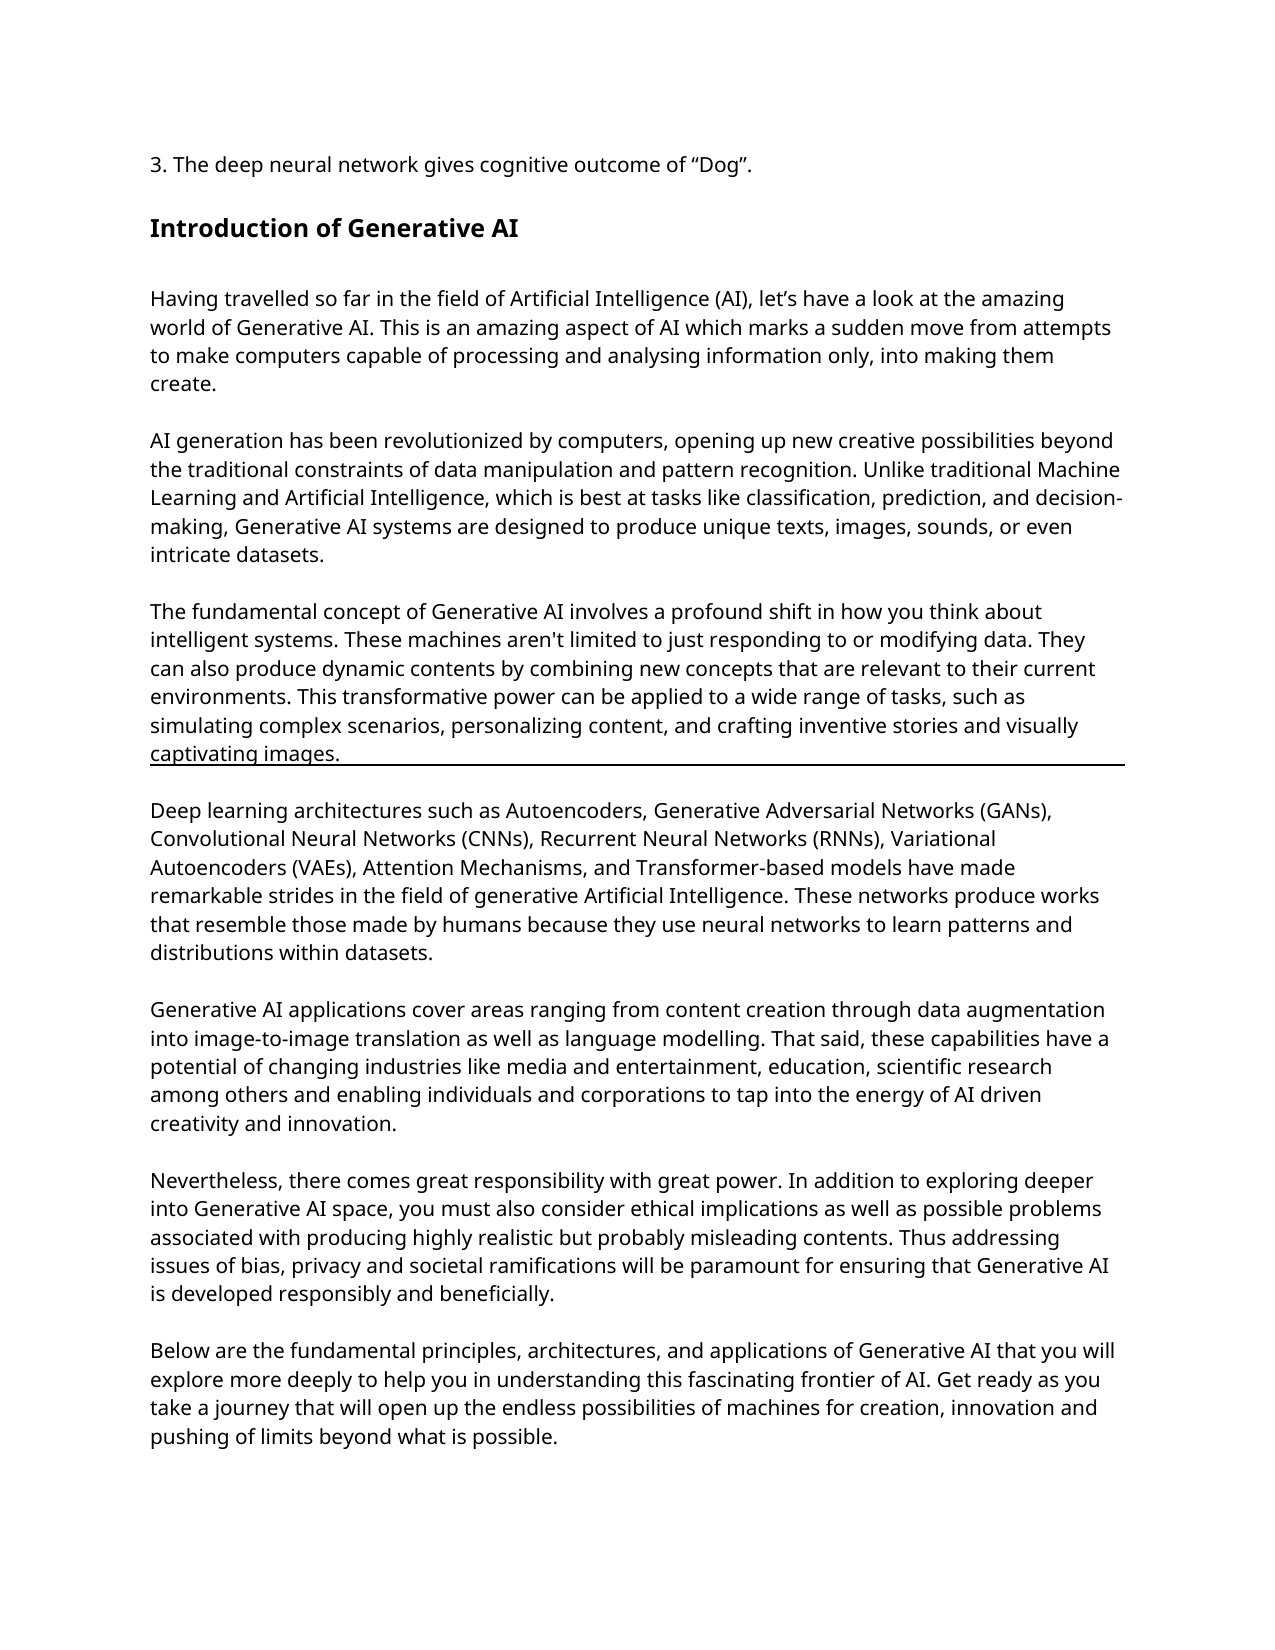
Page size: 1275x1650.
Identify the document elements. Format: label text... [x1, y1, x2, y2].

text Deep learning architectures such as Autoencoders, Generative Adversarial Networks (GANs), Convolutional Neural Networks (CNNs), Recurrent Neural Networks (RNNs), Variational Autoencoders (VAEs), Attention Mechanisms, and Transformer-based models have made remarkable strides in the field of generative Artificial Intelligence. These networks produce works that resemble those made by humans because they use neural networks to learn patterns and distributions within datasets. [150, 796, 1125, 967]
text The fundamental concept of Generative AI involves a profound shift in how you think about intelligent systems. These machines aren't limited to just responding to or modifying data. They can also produce dynamic contents by combining new concepts that are relevant to their current environments. This transformative power can be applied to a wide range of tasks, such as simulating complex scenarios, personalizing content, and crafting inventive stories and visually captivating images. [150, 597, 1125, 764]
text Below are the fundamental principles, architectures, and applications of Generative AI that you will explore more deeply to help you in understanding this fascinating frontier of AI. Get ready as you take a journey that will open up the endless possibilities of machines for creation, innovation and pushing of limits beyond what is possible. [559, 1336, 1125, 1450]
subtitle Introduction of Generative AI [150, 211, 1125, 245]
text Generative AI applications cover areas ranging from content creation through data augmentation into image-to-image translation as well as language modelling. That said, these capabilities have a potential of changing industries like media and entertainment, education, scientific research among others and enabling individuals and corporations to tap into the energy of AI driven creativity and innovation. Nevertheless, there comes great responsibility with great power. In addition to exploring deeper into Generative AI space, you must also consider ethical implications as well as possible problems associated with producing highly realistic but probably misleading contents. Thus addressing issues of bias, privacy and societal ramifications will be paramount for ensuring that Generative AI is developed responsibly and beneficially. [150, 967, 1125, 1308]
text 3. The deep neural network gives cognitive outcome of “Dog”. [150, 150, 1125, 178]
text Having travelled so far in the field of Artificial Intelligence (AI), let’s have a look at the amazing world of Generative AI. This is an amazing aspect of AI which marks a sudden move from attempts to make computers capable of processing and analysing information only, into making them create. [150, 284, 1125, 398]
text AI generation has been revolutionized by computers, opening up new creative possibilities beyond the traditional constraints of data manipulation and pattern recognition. Unlike traditional Machine Learning and Artificial Intelligence, which is best at tasks like classification, prediction, and decision-making, Generative AI systems are designed to produce unique texts, images, sounds, or even intricate datasets. [325, 426, 1125, 569]
